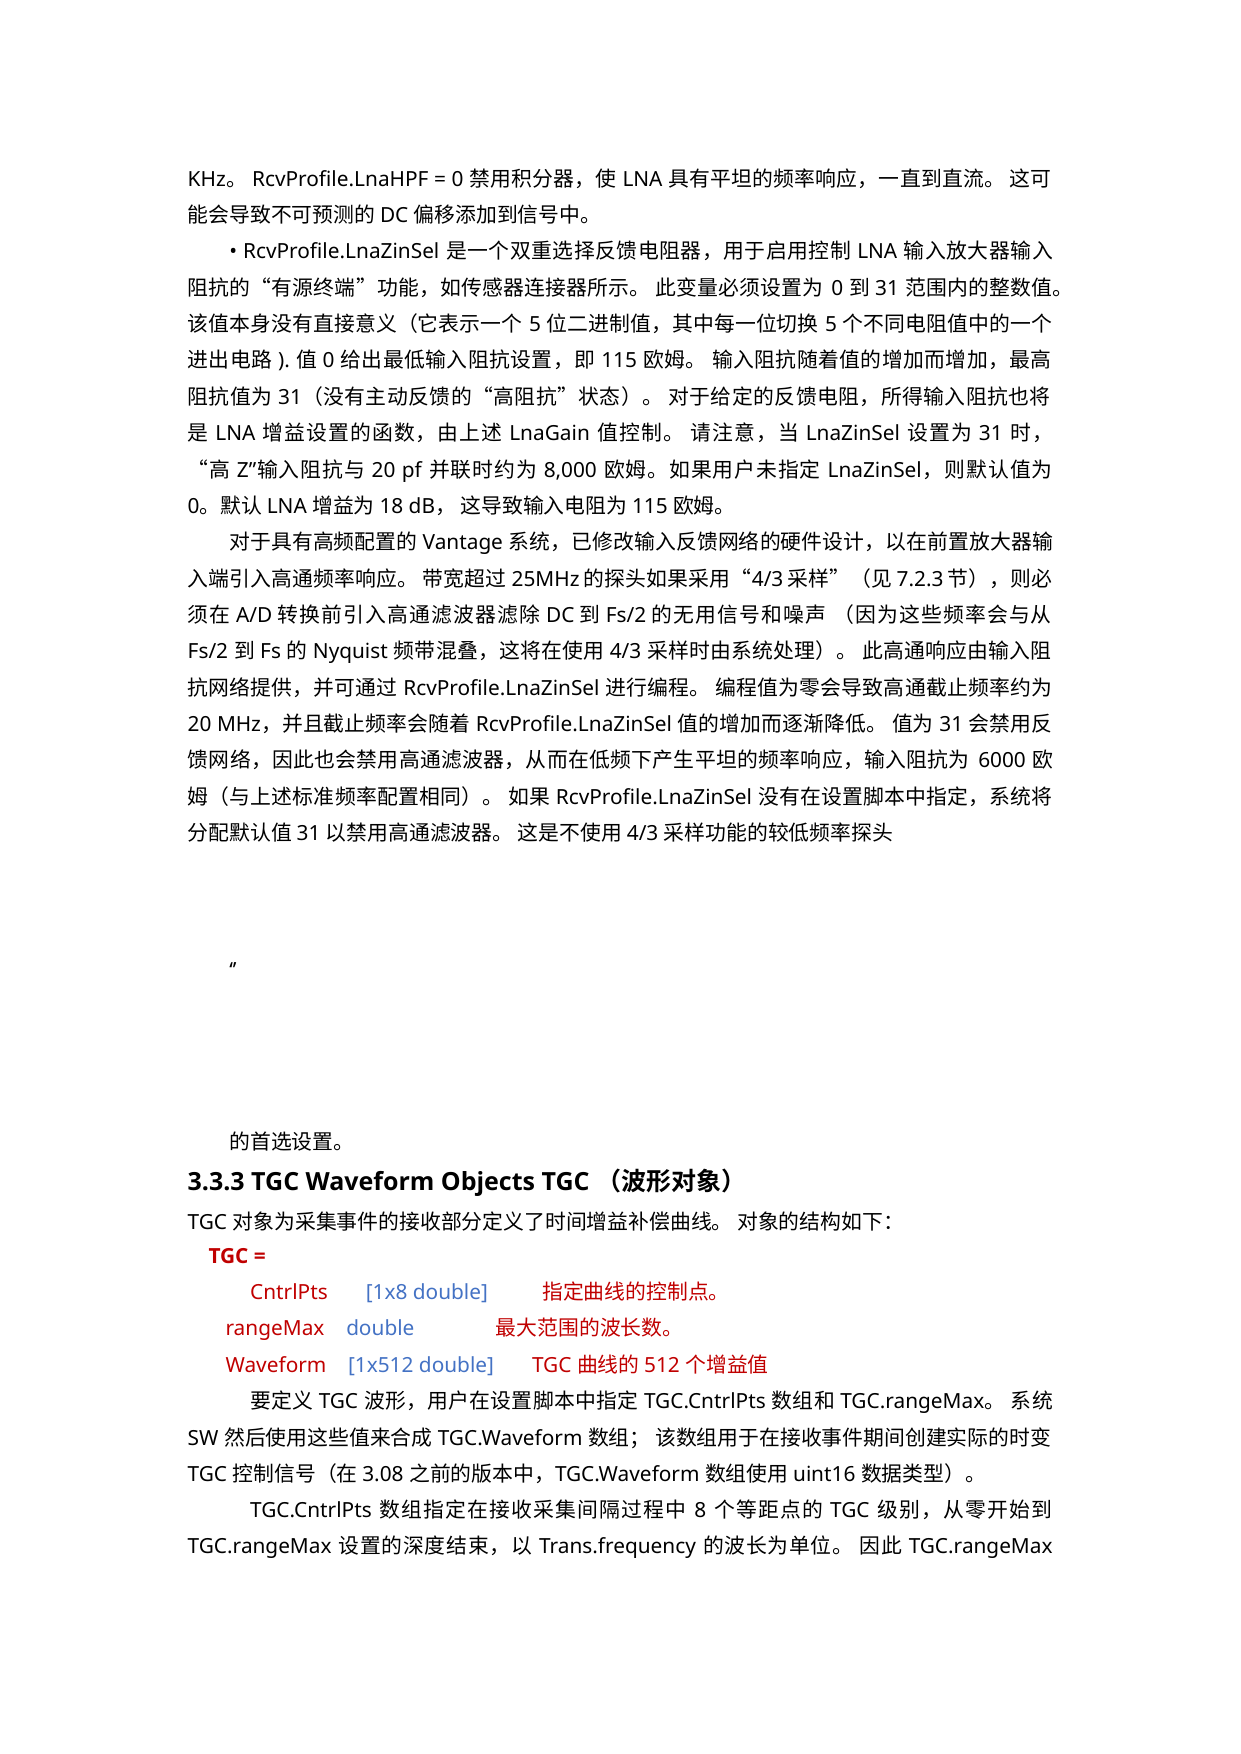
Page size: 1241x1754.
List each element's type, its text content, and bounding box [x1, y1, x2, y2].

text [187, 162, 1053, 229]
text 对于具有高频配置的 Vantage 系统，已修改输入反馈网络的硬件设计，以在前置放大器输入端引入高通频率响应。 带宽超过25MHz的探头如果采用“4/3采样”（见7.2.3节），则必须在A/D转换前引入高通滤波器滤除DC到Fs/2的无用信号和噪声 （因为这些频率会与从 Fs/2 到 Fs 的 Nyquist 频带混叠，这将在使用 4/3 采样时由系统处理）。 此高通响应由输入阻抗网络提供，并可通过 RcvProfile.LnaZinSel 进行编程。 编程值为零会导致高通截止频率约为 20 MHz，并且截止频率会随着 RcvProfile.LnaZinSel 值的增加而逐渐降低。 值为 31 会禁用反馈网络，因此也会禁用高通滤波器，从而在低频下产生平坦的频率响应，输入阻抗为 6000 欧姆（与上述标准频率配置相同）。 如果 RcvProfile.LnaZinSel 没有在设置脚本中指定，系统将分配默认值 31 以禁用高通滤波器。 这是不使用 4/3 采样功能的较低频率探头 [187, 526, 1053, 847]
text rangeMax double 最大范围的波长数。 [187, 1312, 1053, 1342]
text Waveform [1x512 double] TGC 曲线的 512 个增益值 [187, 1348, 1053, 1378]
text TGC 对象为采集事件的接收部分定义了时间增益补偿曲线。 对象的结构如下： [187, 1205, 1053, 1235]
text • RcvProfile.LnaZinSel 是一个双重选择反馈电阻器，用于启用控制 LNA 输入放大器输入阻抗的“有源终端”功能，如传感器连接器所示。 此变量必须设置为 0 到 31 范围内的整数值。该值本身没有直接意义（它表示一个 5 位二进制值，其中每一位切换 5 个不同电阻值中的一个进出电路 ). 值 0 给出最低输入阻抗设置，即 115 欧姆。 输入阻抗随着值的增加而增加，最高阻抗值为 31（没有主动反馈的“高阻抗”状态）。 对于给定的反馈电阻，所得输入阻抗也将是 LNA 增益设置的函数，由上述 LnaGain 值控制。 请注意，当 LnaZinSel 设置为 31 时，“高 Z”输入阻抗与 20 pf 并联时约为 8,000 欧姆。如果用户未指定 LnaZinSel，则默认值为 0。默认 LNA 增益为 18 dB， 这导致输入电阻为 115 欧姆。 [187, 235, 1053, 519]
text ‘’ [187, 955, 1053, 983]
text 的首选设置。 [187, 1125, 1053, 1155]
text 3.3.3 TGC Waveform Objects TGC （波形对象） [187, 1161, 1053, 1198]
text 要定义 TGC 波形，用户在设置脚本中指定 TGC.CntrlPts 数组和 TGC.rangeMax。 系统 SW 然后使用这些值来合成 TGC.Waveform 数组； 该数组用于在接收事件期间创建实际的时变 TGC 控制信号（在 3.08 之前的版本中，TGC.Waveform 数组使用 uint16 数据类型）。 [187, 1384, 1053, 1487]
text TGC = [187, 1241, 1053, 1270]
text CntrlPts [1x8 double] 指定曲线的控制点。 [187, 1275, 1053, 1306]
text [187, 1493, 1053, 1560]
